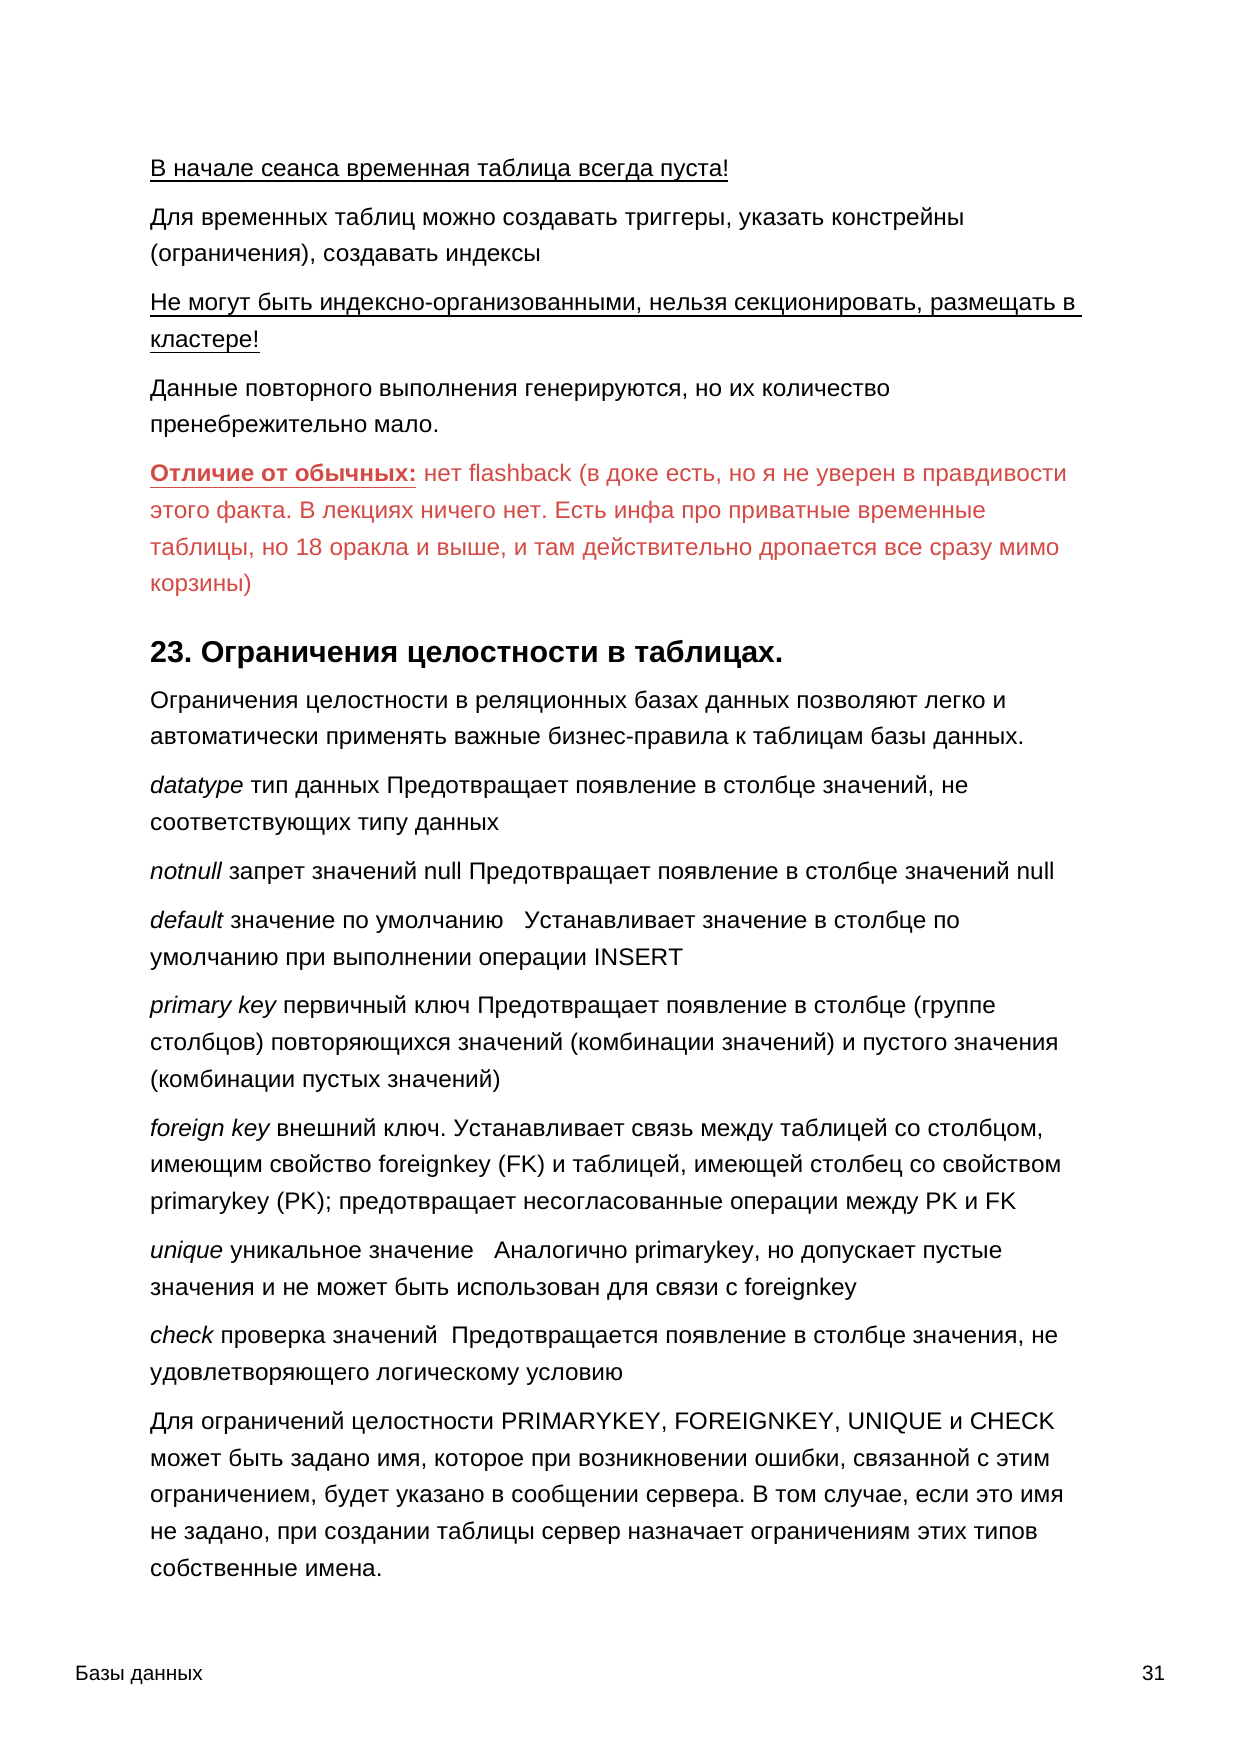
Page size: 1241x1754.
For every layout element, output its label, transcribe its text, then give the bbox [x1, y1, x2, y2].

text Отличие от обычных: нет flashback (в доке есть, но я не уверен в правдивости этого факта. В лекциях ничего нет. Есть инфа про приватные временные таблицы, но 18 оракла и выше, и там действительно дропается все сразу мимо корзины) [150, 459, 1075, 597]
text 23. Ограничения целостности в таблицах. [150, 634, 1168, 668]
text primary key первичный ключ Предотвращает появление в столбце (группе столбцов) повторяющихся значений (комбинации значений) и пустого значения (комбинации пустых значений) [150, 991, 1064, 1092]
text В начале сеанса временная таблица всегда пуста! [150, 153, 1168, 181]
text Данные повторного выполнения генерируются, но их количество пренебрежительно мало. [150, 374, 897, 438]
text Ограничения целостности в реляционных базах данных позволяют легко и автоматически применять важные бизнес-правила к таблицам базы данных. [150, 686, 1032, 750]
text Базы данных 31 [75, 1661, 1168, 1685]
text foreign key внешний ключ. Устанавливает связь между таблицей со столбцом, имеющим свойство foreignkey (FK) и таблицей, имеющей столбец со свойством primarykey (PK); предотвращает несогласованные операции между PK и FK [150, 1113, 1068, 1214]
text Для временных таблиц можно создавать триггеры, указать констрейны (ограничения), создавать индексы [150, 202, 970, 267]
text Для ограничений целостности PRIMARYKEY, FOREIGNKEY, UNIQUE и CHECK может быть задано имя, которое при возникновении ошибки, связанной с этим ограничением, будет указано в сообщении сервера. В том случае, если это имя не задано, при создании таблицы сервер назначает ограничениям этих типов собственные имена. [150, 1407, 1070, 1581]
text Не могут быть индексно-организованными, нельзя секционировать, размещать в кластере! [150, 288, 1083, 352]
text check проверка значений Предотвращается появление в столбце значения, не удовлетворяющего логическому условию [150, 1321, 1064, 1386]
text default значение по умолчанию Устанавливает значение в столбце по умолчанию при выполнении операции INSERT [150, 906, 964, 970]
text notnull запрет значений null Предотвращает появление в столбце значений null [150, 857, 1168, 884]
text unique уникальное значение Аналогично primarykey, но допускает пустые значения и не может быть использован для связи с foreignkey [150, 1236, 1009, 1300]
text datatype тип данных Предотвращает появление в столбце значений, не соответствующих типу данных [150, 771, 975, 835]
